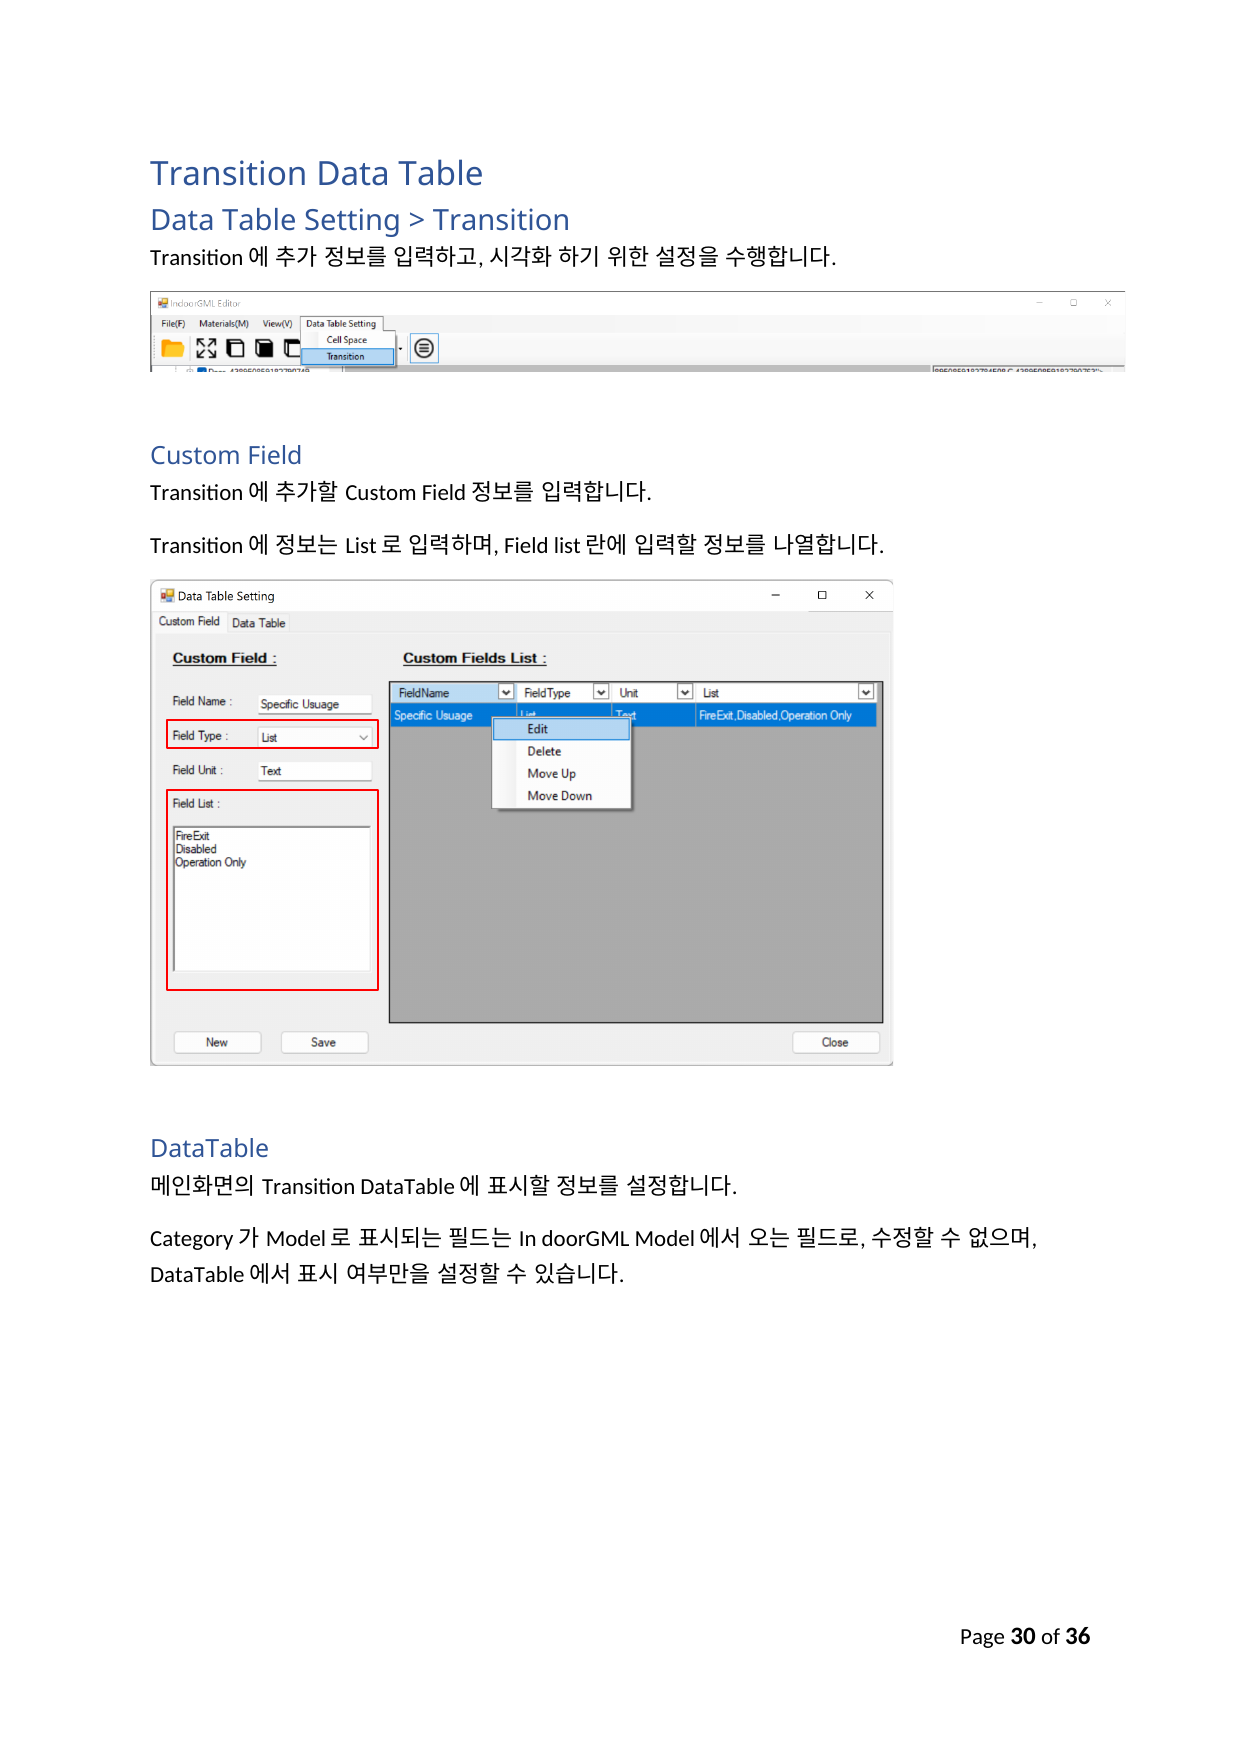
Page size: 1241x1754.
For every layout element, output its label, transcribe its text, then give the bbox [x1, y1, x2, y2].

subtitle Transition Data Table [150, 150, 1090, 195]
subtitle Custom Field [150, 437, 1090, 472]
text Transition에 추가 정보를 입력하고, 시각화 하기 위한 설정을 수행합니다. [150, 239, 1090, 272]
picture [150, 579, 894, 1066]
subtitle Data Table Setting > Transition [150, 199, 1090, 239]
text 메인화면의 Transition DataTable에 표시할 정보를 설정합니다. [150, 1168, 1090, 1201]
subtitle DataTable [150, 1131, 1090, 1165]
text Transition에 정보는 List로 입력하며, Field list란에 입력할 정보를 나열합니다. [150, 527, 1090, 560]
picture [150, 291, 1125, 372]
text Transition에 추가할 Custom Field 정보를 입력합니다. [150, 474, 1090, 507]
text Category가 Model로 표시되는 필드는 In doorGML Model에서 오는 필드로, 수정할 수 없으며, DataTable에서 표시 여부만을 설정할 수 있습니다. [150, 1220, 1090, 1289]
